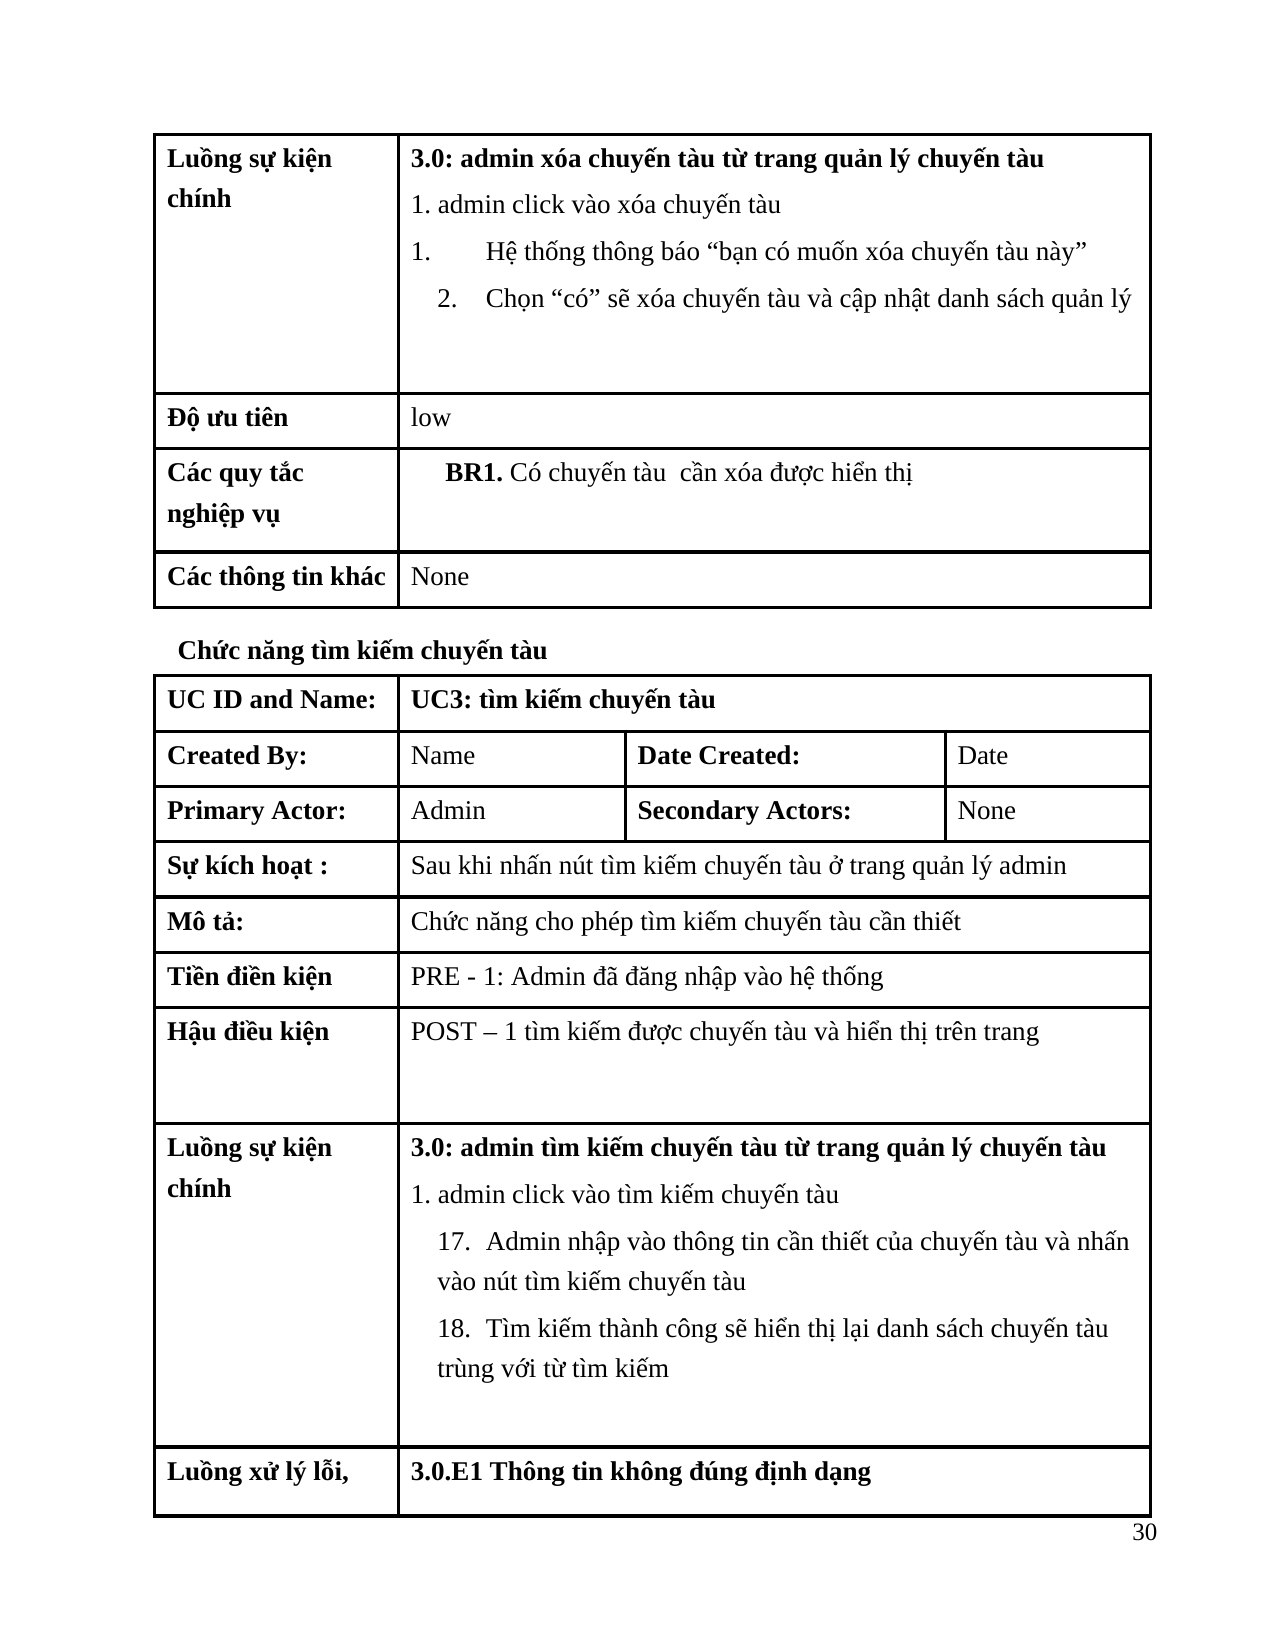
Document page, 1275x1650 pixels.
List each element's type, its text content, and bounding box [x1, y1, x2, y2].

table_cell Độ ưu tiên [156, 395, 397, 447]
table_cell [400, 1449, 1149, 1514]
text Chức năng tìm kiếm chuyến tàu [177, 634, 1157, 665]
table_cell low [400, 395, 1149, 447]
table_cell Primary Actor: [156, 788, 397, 840]
table_cell Mô tả: [156, 899, 397, 951]
table_cell Date [947, 733, 1149, 785]
table_cell PRE - 1: Admin đã đăng nhập vào hệ thống [400, 954, 1149, 1006]
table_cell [156, 1449, 397, 1514]
table_cell Tiền điền kiện [156, 954, 397, 1006]
table_cell Chức năng cho phép tìm kiếm chuyến tàu cần thiết [400, 899, 1149, 951]
table_cell 3.0: admin tìm kiếm chuyến tàu từ trang quản lý chuyến tàu 1. admin click vào tìm kiếm chuyến tàu Admin nhập vào thông tin cần thiết của chuyến tàu và nhấn vào nút tìm kiếm chuyến tàu Tìm kiếm thành công sẽ hiển thị lại danh sách chuyến tàu trùng với từ tìm kiếm [400, 1125, 1149, 1445]
table_cell Admin [400, 788, 624, 840]
table_cell Luồng sự kiện chính [156, 136, 397, 392]
table_cell None [400, 554, 1149, 606]
table_cell  BR1. Có chuyến tàu cần xóa được hiển thị [400, 450, 1149, 550]
table_cell Date Created: [627, 733, 944, 785]
table_cell Sau khi nhấn nút tìm kiếm chuyến tàu ở trang quản lý admin [400, 843, 1149, 895]
table_cell Luồng sự kiện chính [156, 1125, 397, 1445]
table_cell Hậu điều kiện [156, 1009, 397, 1122]
table_cell Sự kích hoạt : [156, 843, 397, 895]
table_cell 3.0: admin xóa chuyến tàu từ trang quản lý chuyến tàu 1. admin click vào xóa chuyến tàu Hệ thống thông báo “bạn có muốn xóa chuyến tàu này” Chọn “có” sẽ xóa chuyến tàu và cập nhật danh sách quản lý [400, 136, 1149, 392]
table_cell Created By: [156, 733, 397, 785]
table_cell Secondary Actors: [627, 788, 944, 840]
table_header UC3: tìm kiếm chuyến tàu [400, 677, 1149, 729]
table_cell Các thông tin khác [156, 554, 397, 606]
table_cell Name [400, 733, 624, 785]
table_cell POST – 1 tìm kiếm được chuyến tàu và hiển thị trên trang [400, 1009, 1149, 1122]
table_header UC ID and Name: [156, 677, 397, 729]
table_cell None [947, 788, 1149, 840]
table_cell Các quy tắc nghiệp vụ [156, 450, 397, 550]
